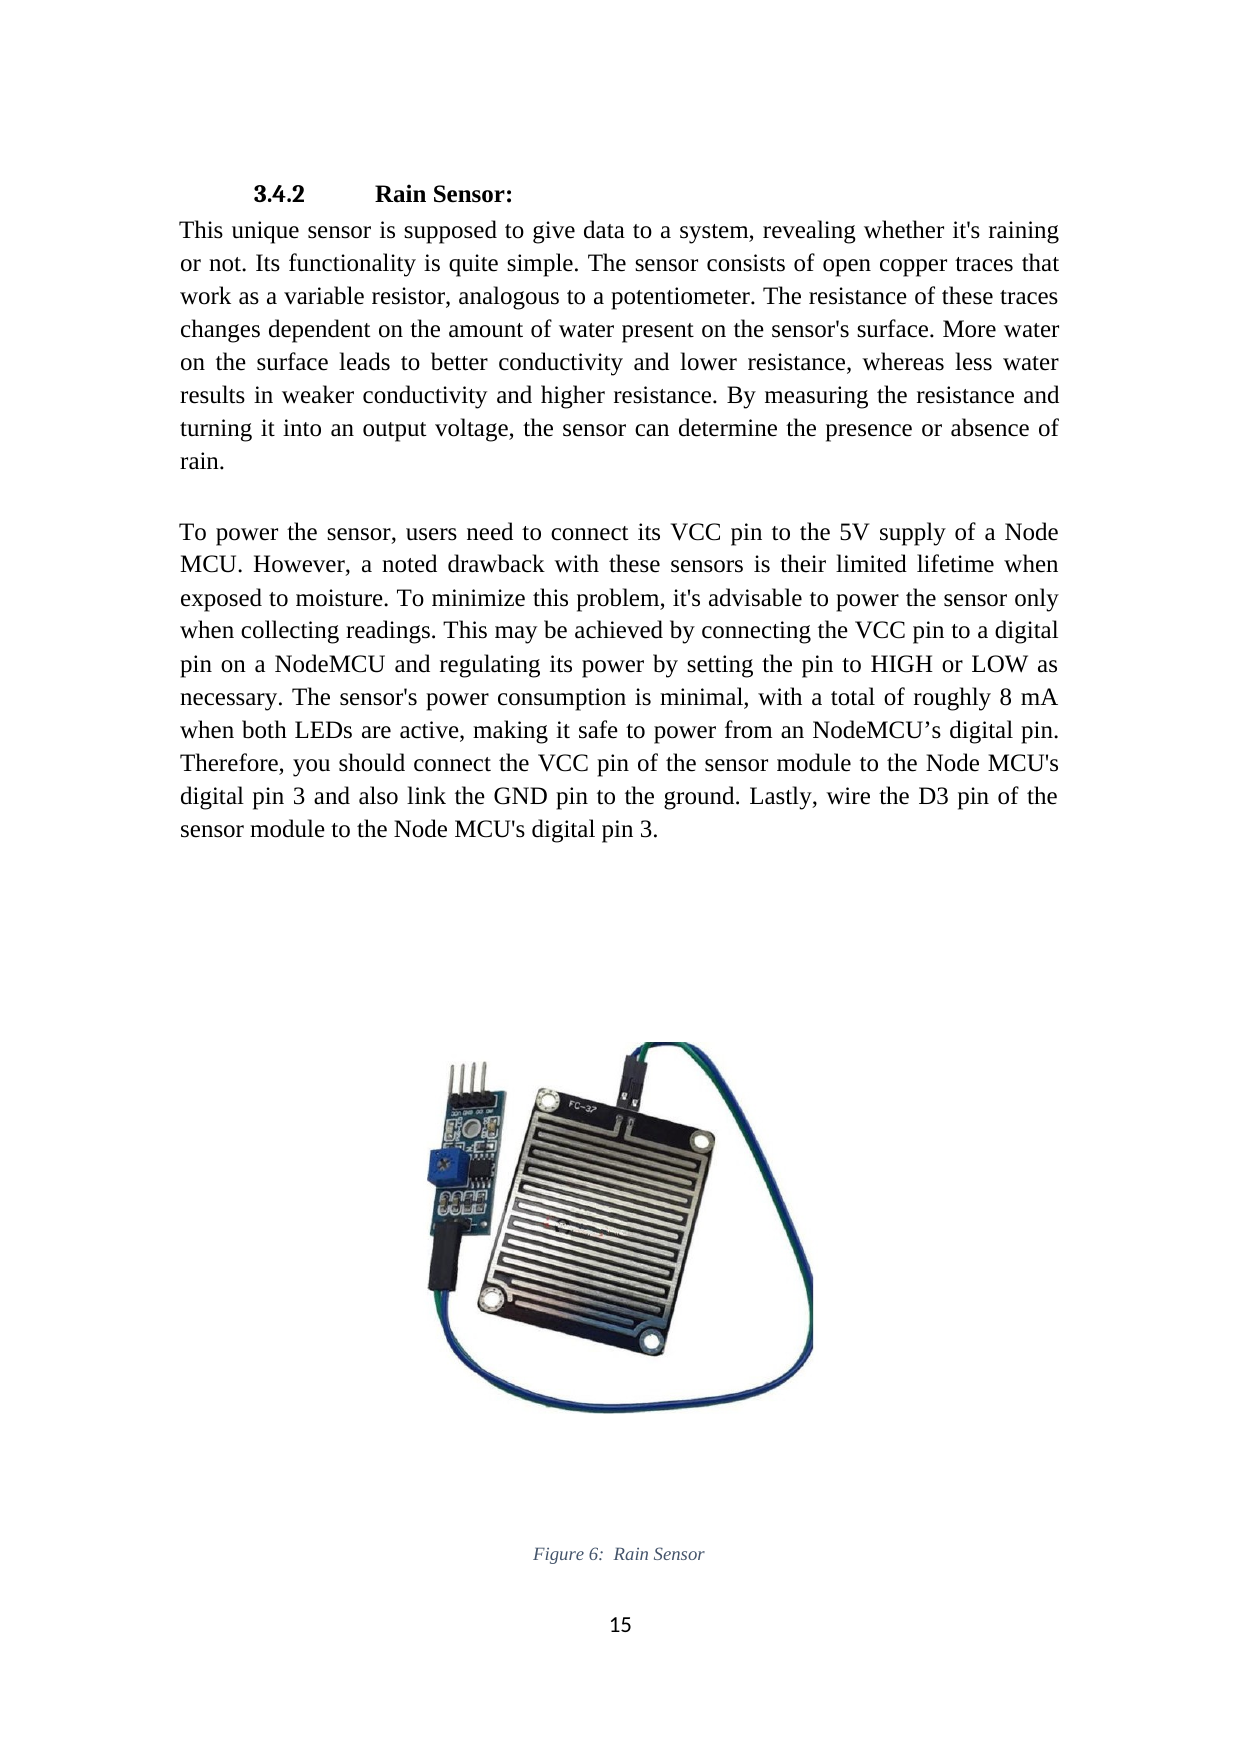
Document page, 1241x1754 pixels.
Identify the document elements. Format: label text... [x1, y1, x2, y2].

picture [311, 919, 929, 1537]
text This unique sensor is supposed to give data to a system, revealing whether it's raining or not. Its functionality is quite simple. The sensor consists of open copper traces that work as a variable resistor, analogous to a potentiometer. The resistance of these traces changes dependent on the amount of water present on the sensor's surface. More water on the surface leads to better conductivity and lower resistance, whereas less water results in weaker conductivity and higher resistance. By measuring the resistance and turning it into an output voltage, the sensor can determine the presence or absence of rain. [179, 215, 1060, 475]
text To power the sensor, users need to connect its VCC pin to the 5V supply of a Node MCU. However, a noted drawback with these sensors is their limited lifetime when exposed to moisture. To minimize this problem, it's advisable to power the sensor only when collecting readings. This may be achieved by connecting the VCC pin to a digital pin on a NodeMCU and regulating its power by setting the pin to HIGH or LOW as necessary. The sensor's power consumption is minimal, with a total of roughly 8 mA when both LEDs are active, making it safe to power from an NodeMCU’s digital pin. Therefore, you should connect the VCC pin of the sensor module to the Node MCU's digital pin 3 and also link the GND pin to the ground. Lastly, wire the D3 pin of the sensor module to the Node MCU's digital pin 3. [179, 517, 1060, 842]
subtitle Rain Sensor: [254, 179, 1060, 209]
